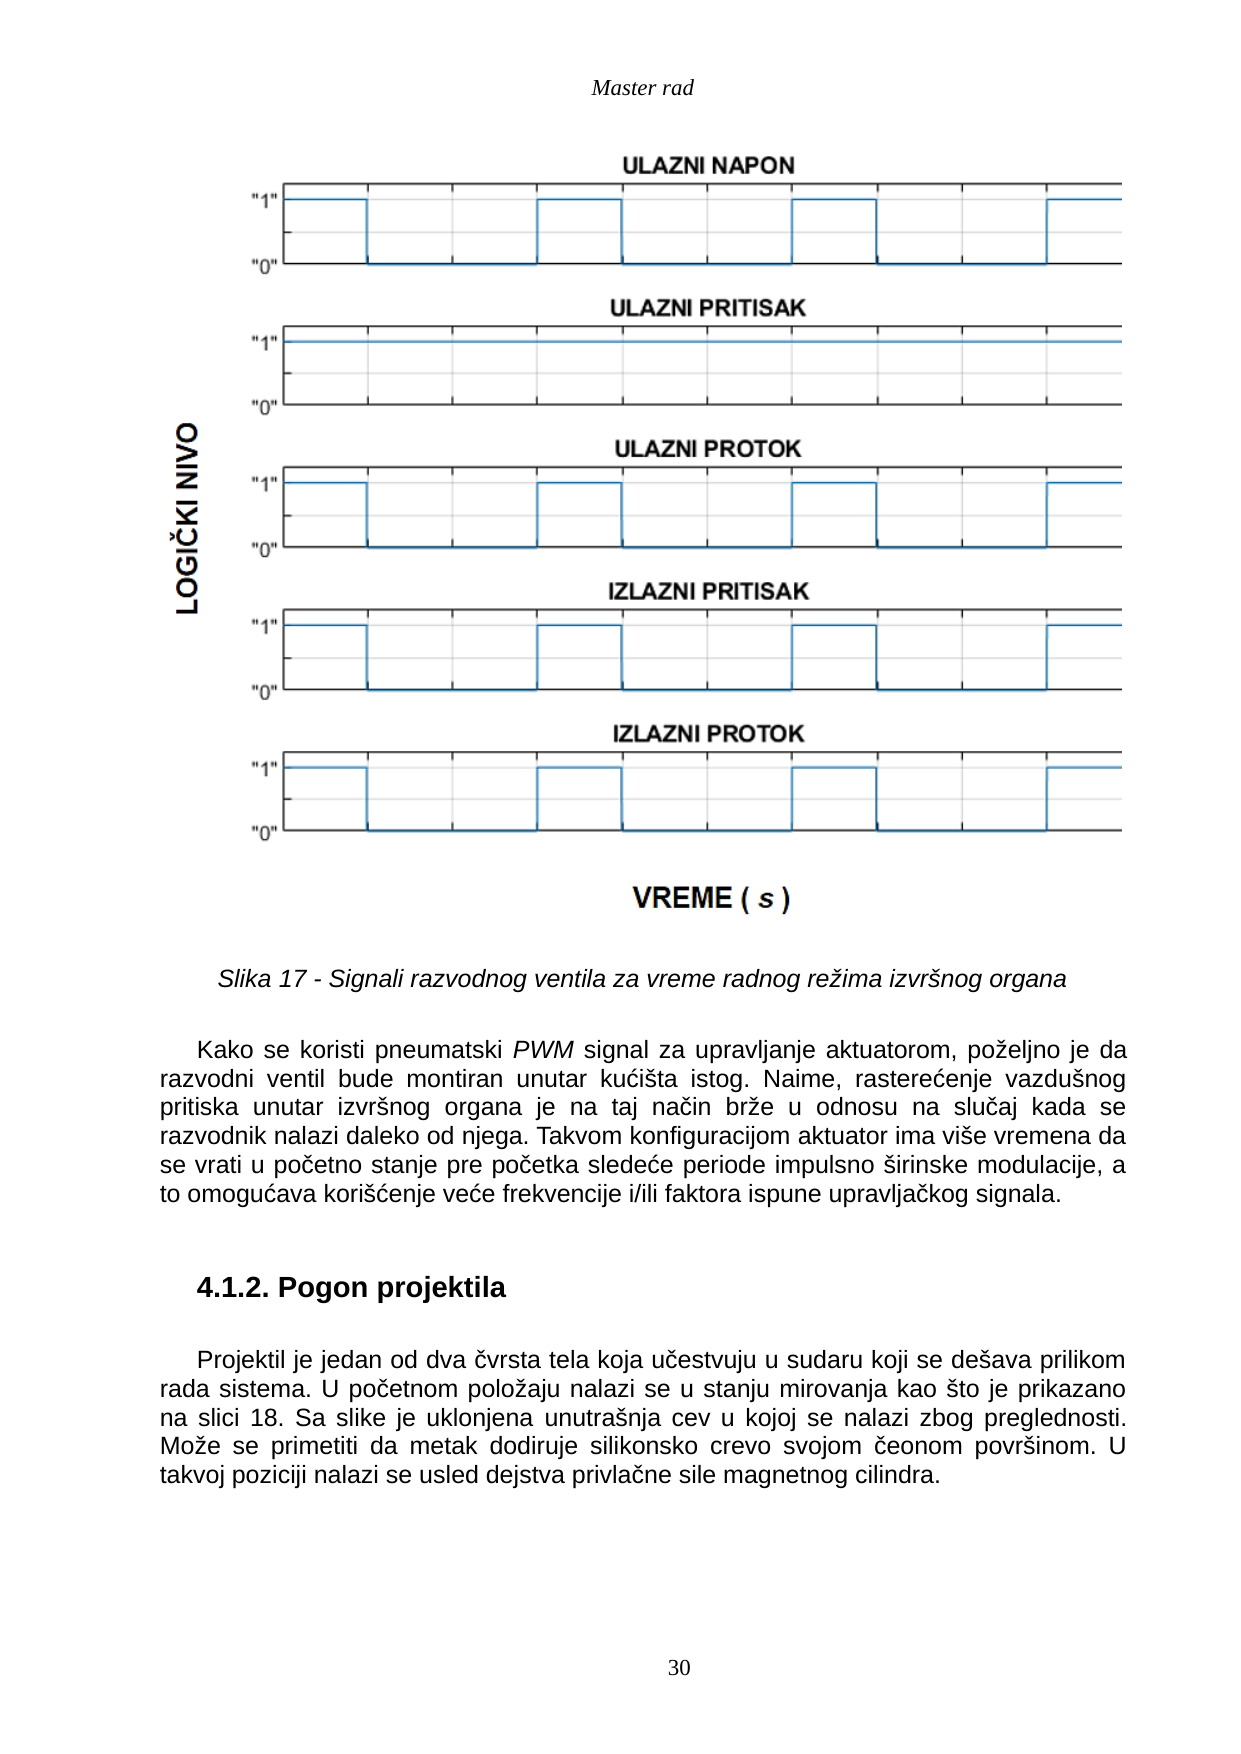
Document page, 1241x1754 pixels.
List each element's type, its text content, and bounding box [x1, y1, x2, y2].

picture [165, 149, 1122, 923]
text Slika 17 - Signali razvodnog ventila za vreme radnog režima izvršnog organa [159, 964, 1128, 993]
text Projektil je jedan od dva čvrsta tela koja učestvuju u sudaru koji se dešava prilikom rada sistema. U početnom položaju nalazi se u stanju mirovanja kao što je prikazano na slici 18. Sa slike je uklonjena unutrašnja cev u kojoj se nalazi zbog preglednosti. Može se primetiti da metak dodiruje silikonsko crevo svojom čeonom površinom. U takvoj poziciji nalazi se usled dejstva privlačne sile magnetnog cilindra. [159, 1345, 1128, 1489]
subtitle Pogon projektila [159, 1270, 1128, 1303]
text Kako se koristi pneumatski PWM signal za upravljanje aktuatorom, poželjno je da razvodni ventil bude montiran unutar kućišta istog. Naime, rasterećenje vazdušnog pritiska unutar izvršnog organa je na taj način brže u odnosu na slučaj kada se razvodnik nalazi daleko od njega. Takvom konfiguracijom aktuator ima više vremena da se vrati u početno stanje pre početka sledeće periode impulsno širinske modulacije, a to omogućava korišćenje veće frekvencije i/ili faktora ispune upravljačkog signala. [159, 1035, 1128, 1207]
